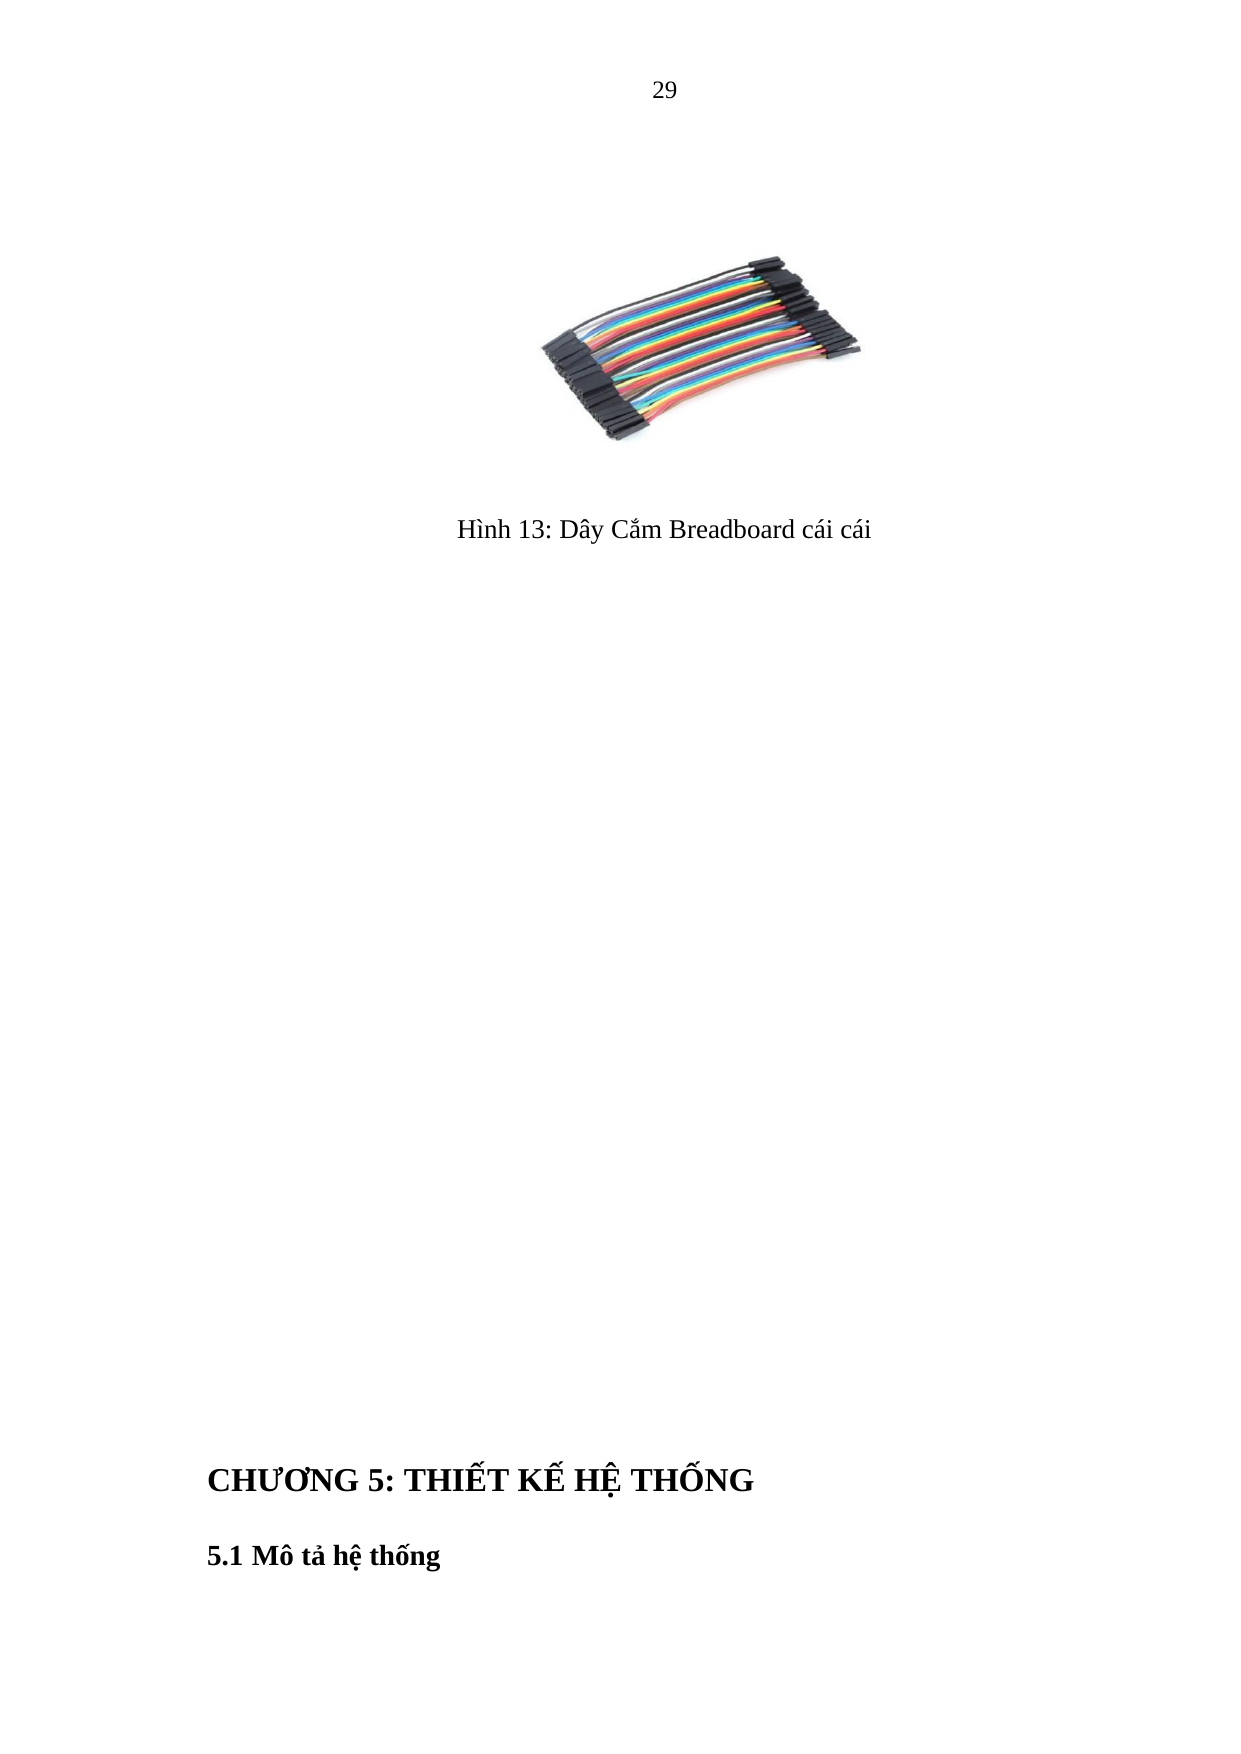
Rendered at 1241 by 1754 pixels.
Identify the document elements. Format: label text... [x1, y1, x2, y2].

list Mô tả hệ thống [207, 1538, 1122, 1572]
text Hình 13: Dây Cắm Breadboard cái cái [207, 513, 1122, 544]
text CHƯƠNG 5: THIẾT KẾ HỆ THỐNG [207, 1460, 1122, 1498]
picture [526, 206, 878, 486]
